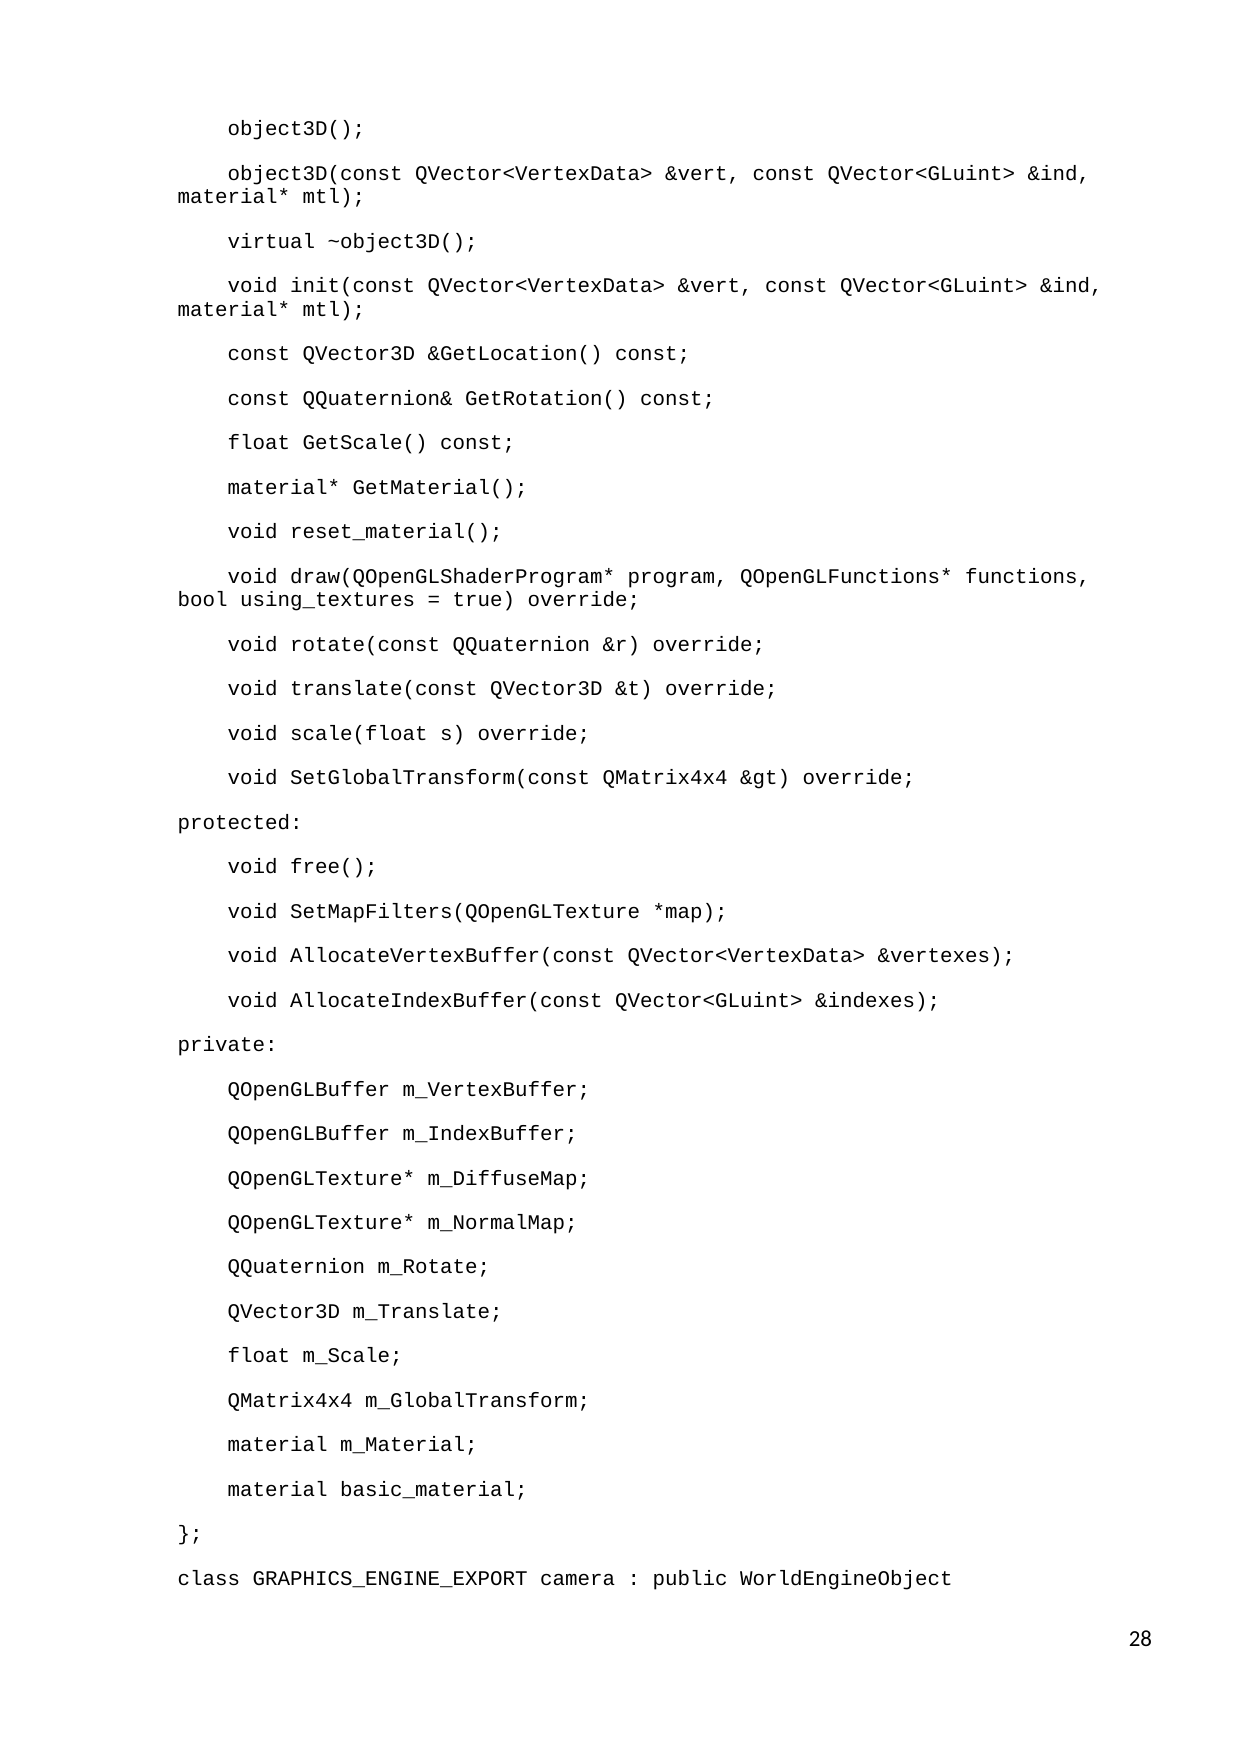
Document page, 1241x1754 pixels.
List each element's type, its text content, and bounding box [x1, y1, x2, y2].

text const QVector3D &GetLocation() const; [177, 343, 1152, 367]
text QOpenGLBuffer m_VertexBuffer; [177, 1079, 1152, 1102]
text class GRAPHICS_ENGINE_EXPORT camera : public WorldEngineObject [177, 1568, 1152, 1592]
text object3D(const QVector<VertexData> &vert, const QVector<GLuint> &ind, material* mtl); [177, 163, 1152, 210]
text QOpenGLTexture* m_NormalMap; [177, 1212, 1152, 1236]
text const QQuaternion& GetRotation() const; [177, 388, 1152, 411]
text void SetGlobalTransform(const QMatrix4x4 &gt) override; [177, 767, 1152, 791]
text QVector3D m_Translate; [177, 1301, 1152, 1325]
text private: [177, 1034, 1152, 1058]
text QQuaternion m_Rotate; [177, 1257, 1152, 1280]
text void rotate(const QQuaternion &r) override; [177, 634, 1152, 657]
text object3D(); [177, 118, 1152, 142]
text void draw(QOpenGLShaderProgram* program, QOpenGLFunctions* functions, bool using_textures = true) override; [177, 566, 1152, 613]
text material m_Material; [177, 1434, 1152, 1458]
text float m_Scale; [177, 1346, 1152, 1369]
text QMatrix4x4 m_GlobalTransform; [177, 1390, 1152, 1414]
text material* GetMaterial(); [177, 477, 1152, 500]
text QOpenGLTexture* m_DiffuseMap; [177, 1168, 1152, 1191]
text float GetScale() const; [177, 432, 1152, 456]
text void translate(const QVector3D &t) override; [177, 678, 1152, 702]
text void SetMapFilters(QOpenGLTexture *map); [177, 901, 1152, 924]
text protected: [177, 812, 1152, 835]
text }; [177, 1523, 1152, 1547]
text void free(); [177, 856, 1152, 880]
text void AllocateVertexBuffer(const QVector<VertexData> &vertexes); [177, 945, 1152, 969]
text void reset_material(); [177, 521, 1152, 545]
text void init(const QVector<VertexData> &vert, const QVector<GLuint> &ind, material* mtl); [177, 275, 1152, 322]
text material basic_material; [177, 1479, 1152, 1503]
text void AllocateIndexBuffer(const QVector<GLuint> &indexes); [177, 990, 1152, 1013]
text virtual ~object3D(); [177, 231, 1152, 254]
text void scale(float s) override; [177, 723, 1152, 746]
text QOpenGLBuffer m_IndexBuffer; [177, 1123, 1152, 1147]
